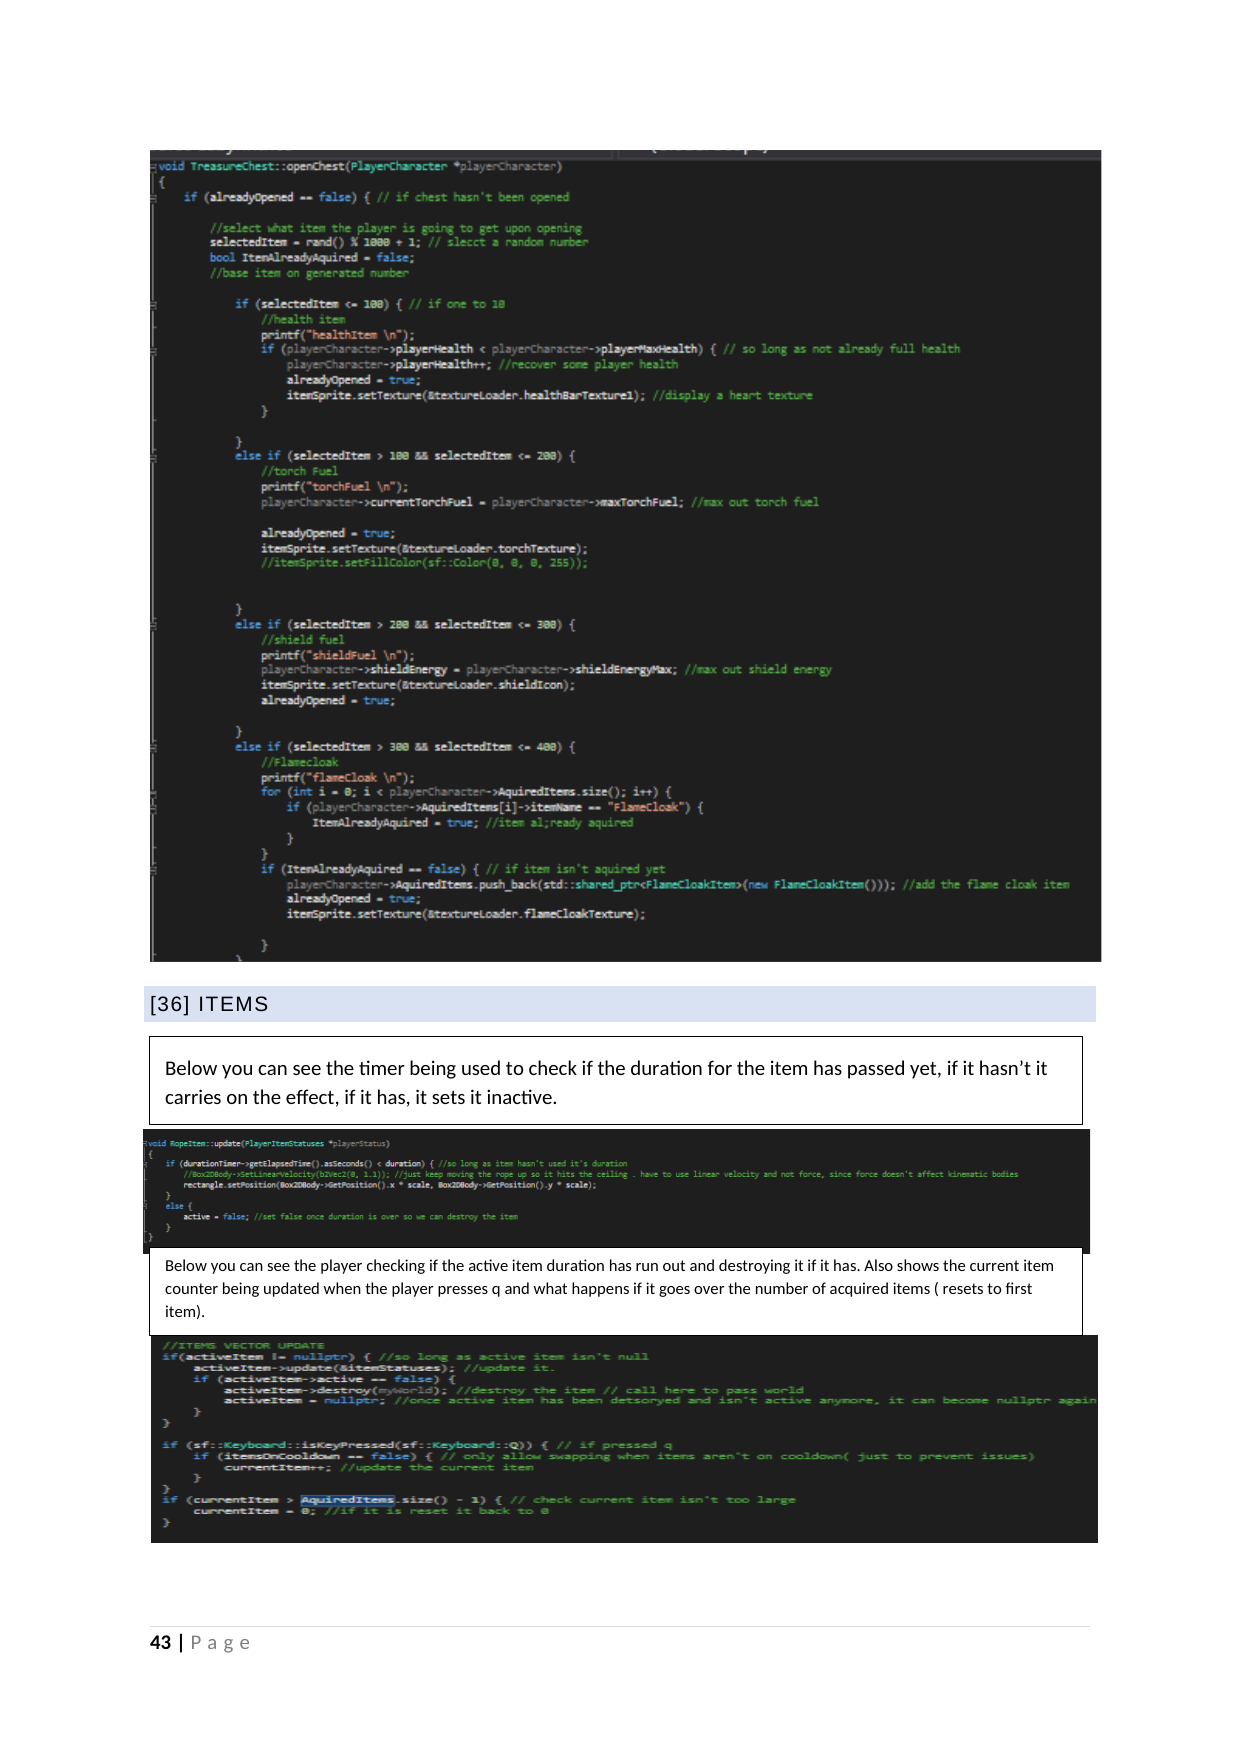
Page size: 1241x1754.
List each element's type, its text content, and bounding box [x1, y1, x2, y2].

picture [151, 1335, 1098, 1543]
picture [150, 150, 1102, 962]
subtitle [36] Items [150, 992, 1090, 1016]
picture [143, 1129, 1091, 1254]
